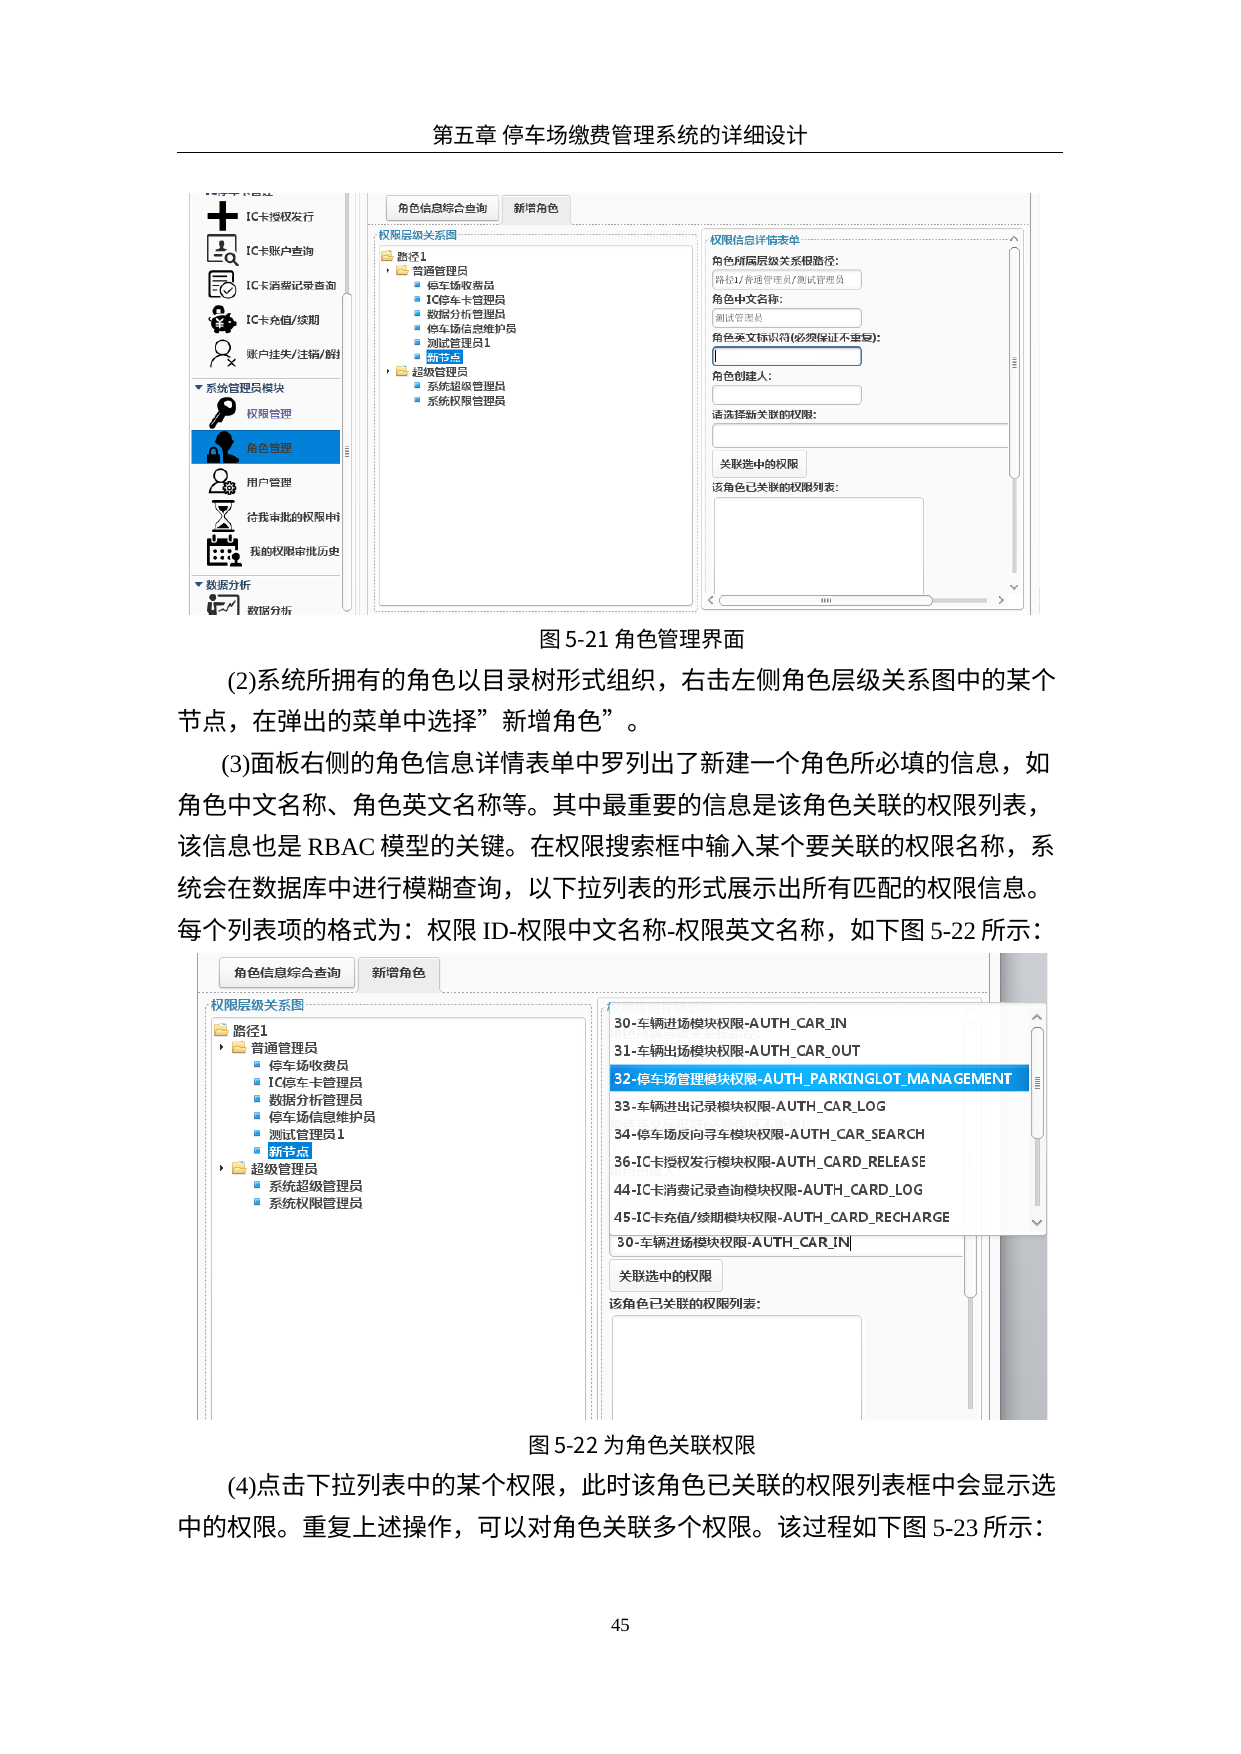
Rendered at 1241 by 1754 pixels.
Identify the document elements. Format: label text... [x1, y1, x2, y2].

text (2)系统所拥有的角色以目录树形式组织，右击左侧角色层级关系图中的某个节点，在弹出的菜单中选择”新增角色”。 [177, 656, 1063, 739]
picture [196, 953, 1048, 1420]
text (3)面板右侧的角色信息详情表单中罗列出了新建一个角色所必填的信息，如角色中文名称、角色英文名称等。其中最重要的信息是该角色关联的权限列表，该信息也是RBAC模型的关键。在权限搜索框中输入某个要关联的权限名称，系统会在数据库中进行模糊查询，以下拉列表的形式展示出所有匹配的权限信息。每个列表项的格式为：权限ID-权限中文名称-权限英文名称，如下图5-22所示： [177, 739, 1063, 947]
text (4)点击下拉列表中的某个权限，此时该角色已关联的权限列表框中会显示选中的权限。重复上述操作，可以对角色关联多个权限。该过程如下图5-23所示： [177, 1461, 1063, 1545]
picture [188, 193, 1040, 615]
